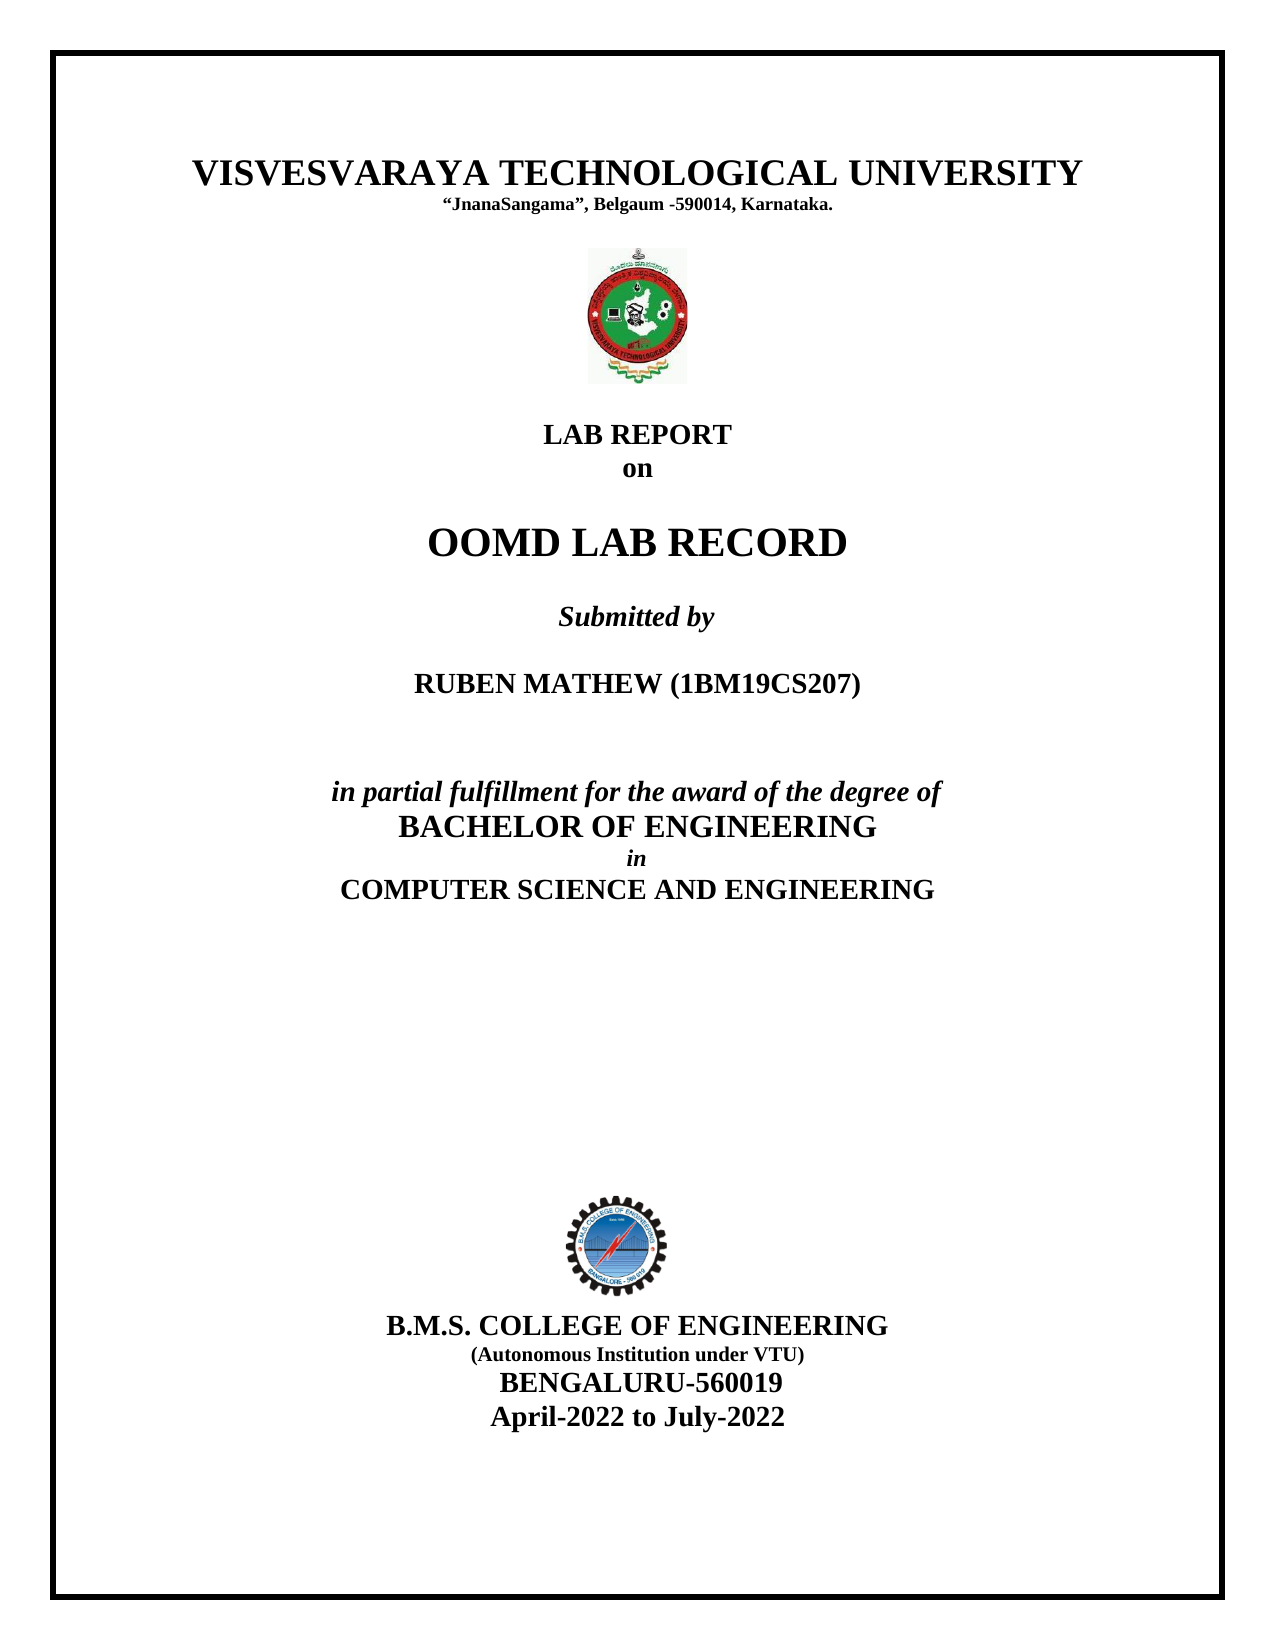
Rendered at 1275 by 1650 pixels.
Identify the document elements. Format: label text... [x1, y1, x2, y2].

text COMPUTER SCIENCE AND ENGINEERING [150, 872, 1125, 906]
text BENGALURU-560019 [150, 1366, 1125, 1399]
text “JnanaSangama”, Belgaum -590014, Karnataka. [150, 193, 1125, 215]
picture [587, 248, 688, 384]
text on [150, 450, 1125, 484]
text OOMD LAB RECORD [150, 517, 1125, 565]
text Submitted by [150, 599, 1125, 632]
text B.M.S. COLLEGE OF ENGINEERING [150, 1308, 1125, 1342]
text (Autonomous Institution under VTU) [150, 1342, 1125, 1366]
text in partial fulfillment for the award of the degree of [150, 774, 1125, 807]
text BACHELOR OF ENGINEERING [150, 807, 1125, 844]
text in [150, 844, 1125, 872]
picture [561, 1191, 668, 1298]
text VISVESVARAYA TECHNOLOGICAL UNIVERSITY [150, 150, 1125, 193]
text April-2022 to July-2022 [150, 1399, 1125, 1433]
text RUBEN MATHEW (1BM19CS207) [150, 666, 1125, 699]
text LAB REPORT [150, 417, 1125, 450]
